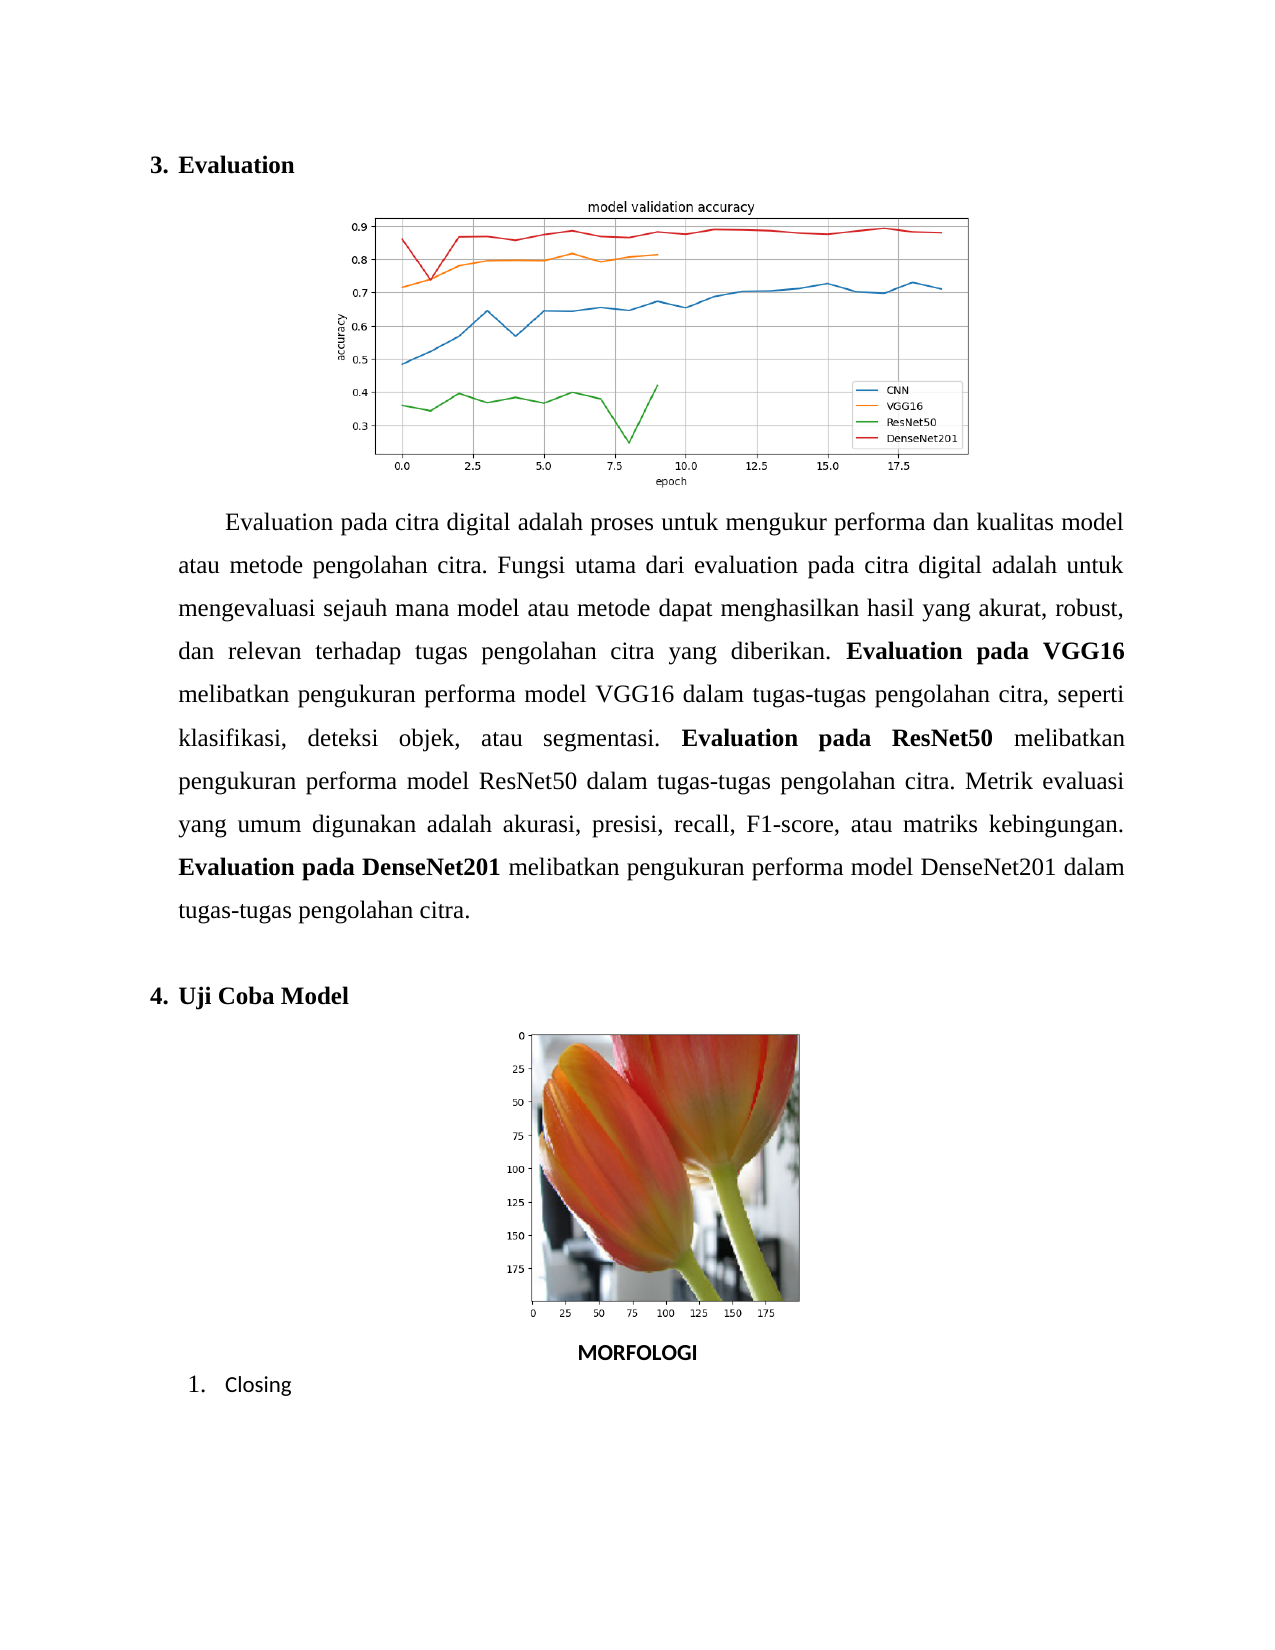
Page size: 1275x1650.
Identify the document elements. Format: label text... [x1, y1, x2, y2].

list Evaluation [150, 150, 1125, 179]
text Evaluation pada citra digital adalah proses untuk mengukur performa dan kualitas model atau metode pengolahan citra. Fungsi utama dari evaluation pada citra digital adalah untuk mengevaluasi sejauh mana model atau metode dapat menghasilkan hasil yang akurat, robust, dan relevan terhadap tugas pengolahan citra yang diberikan. Evaluation pada VGG16 melibatkan pengukuran performa model VGG16 dalam tugas-tugas pengolahan citra, seperti klasifikasi, deteksi objek, atau segmentasi. Evaluation pada ResNet50 melibatkan pengukuran performa model ResNet50 dalam tugas-tugas pengolahan citra. Metrik evaluasi yang umum digunakan adalah akurasi, presisi, recall, F1-score, atau matriks kebingungan. Evaluation pada DenseNet201 melibatkan pengukuran performa model DenseNet201 dalam tugas-tugas pengolahan citra. [178, 507, 1125, 924]
picture [328, 193, 975, 494]
text MORFOLOGI [150, 1338, 1125, 1367]
list Closing [187, 1369, 1125, 1398]
picture [498, 1024, 805, 1325]
list Uji Coba Model [150, 981, 1125, 1010]
